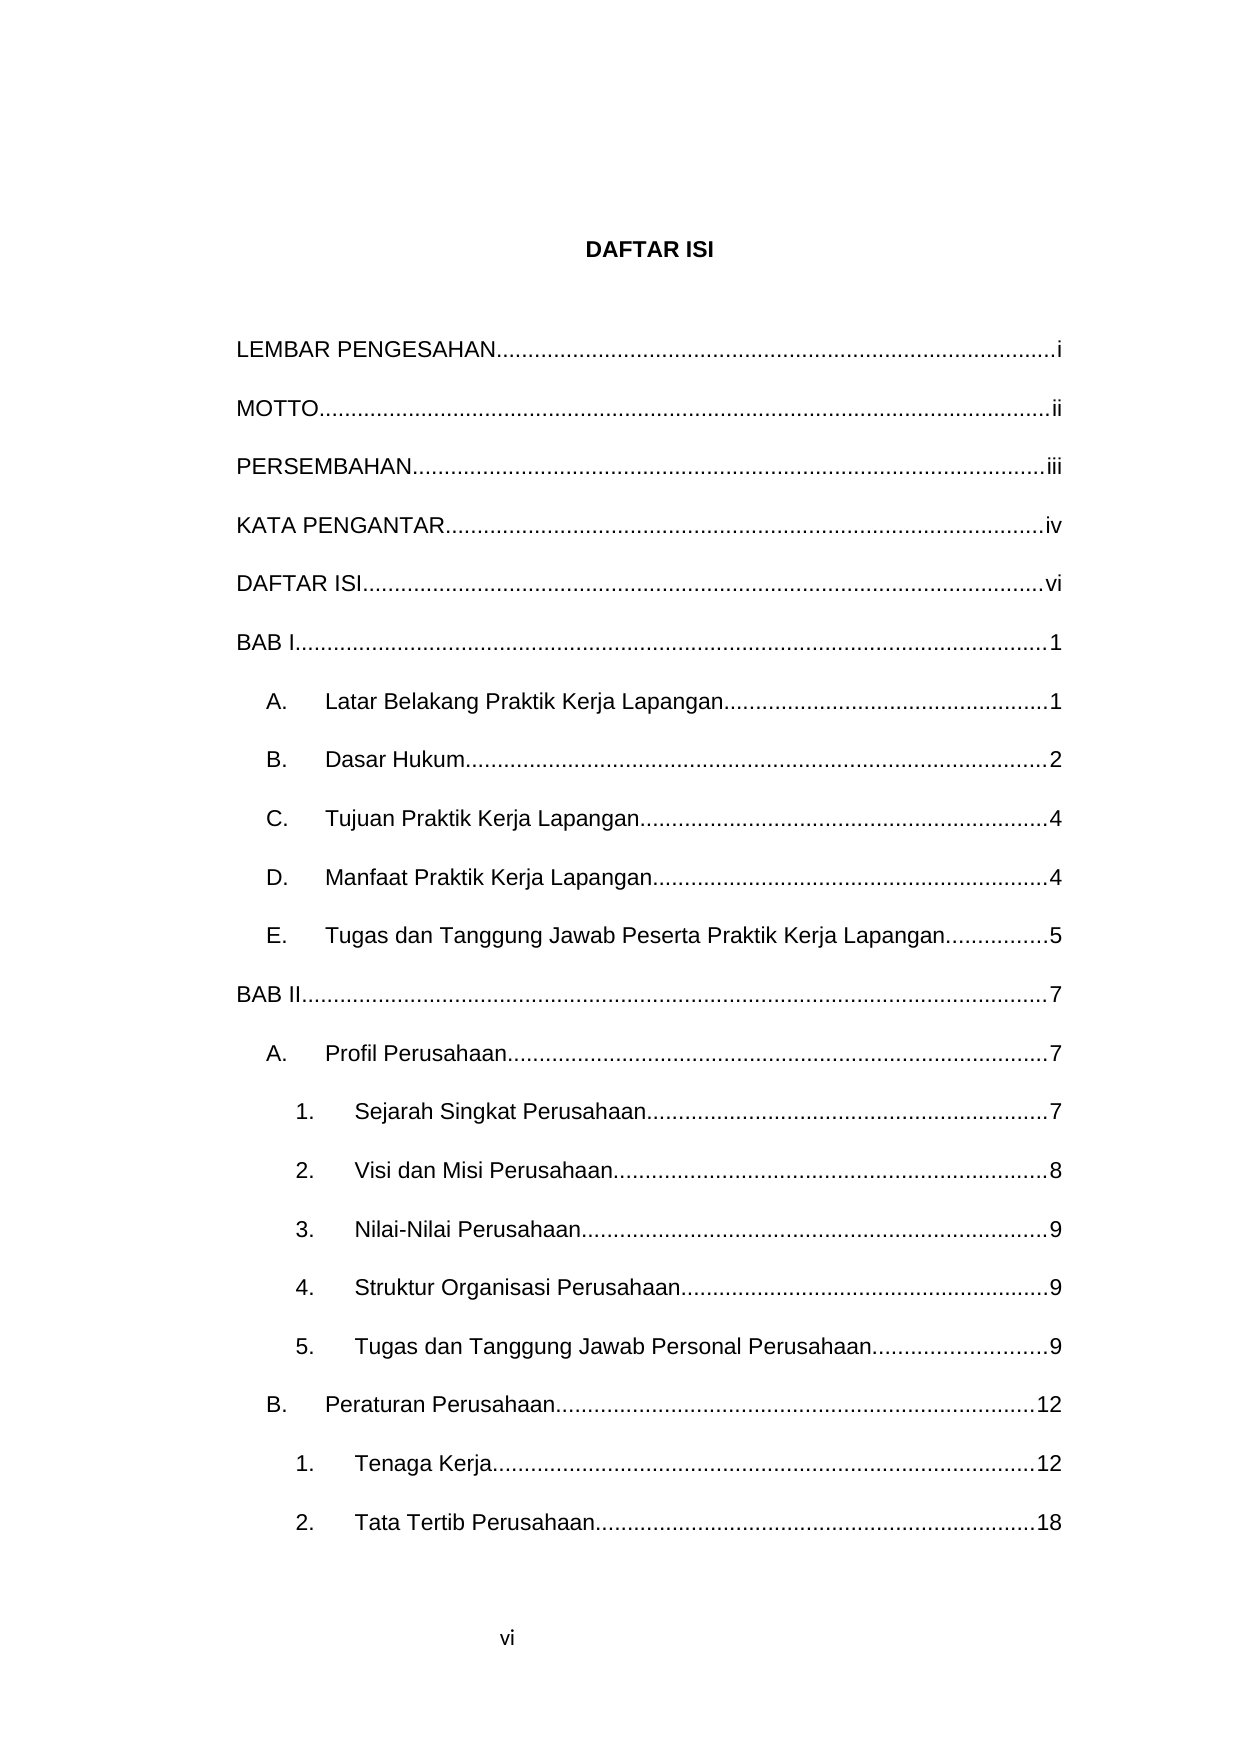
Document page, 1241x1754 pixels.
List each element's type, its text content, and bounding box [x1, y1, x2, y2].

subtitle DAFTAR ISI [236, 236, 1063, 263]
